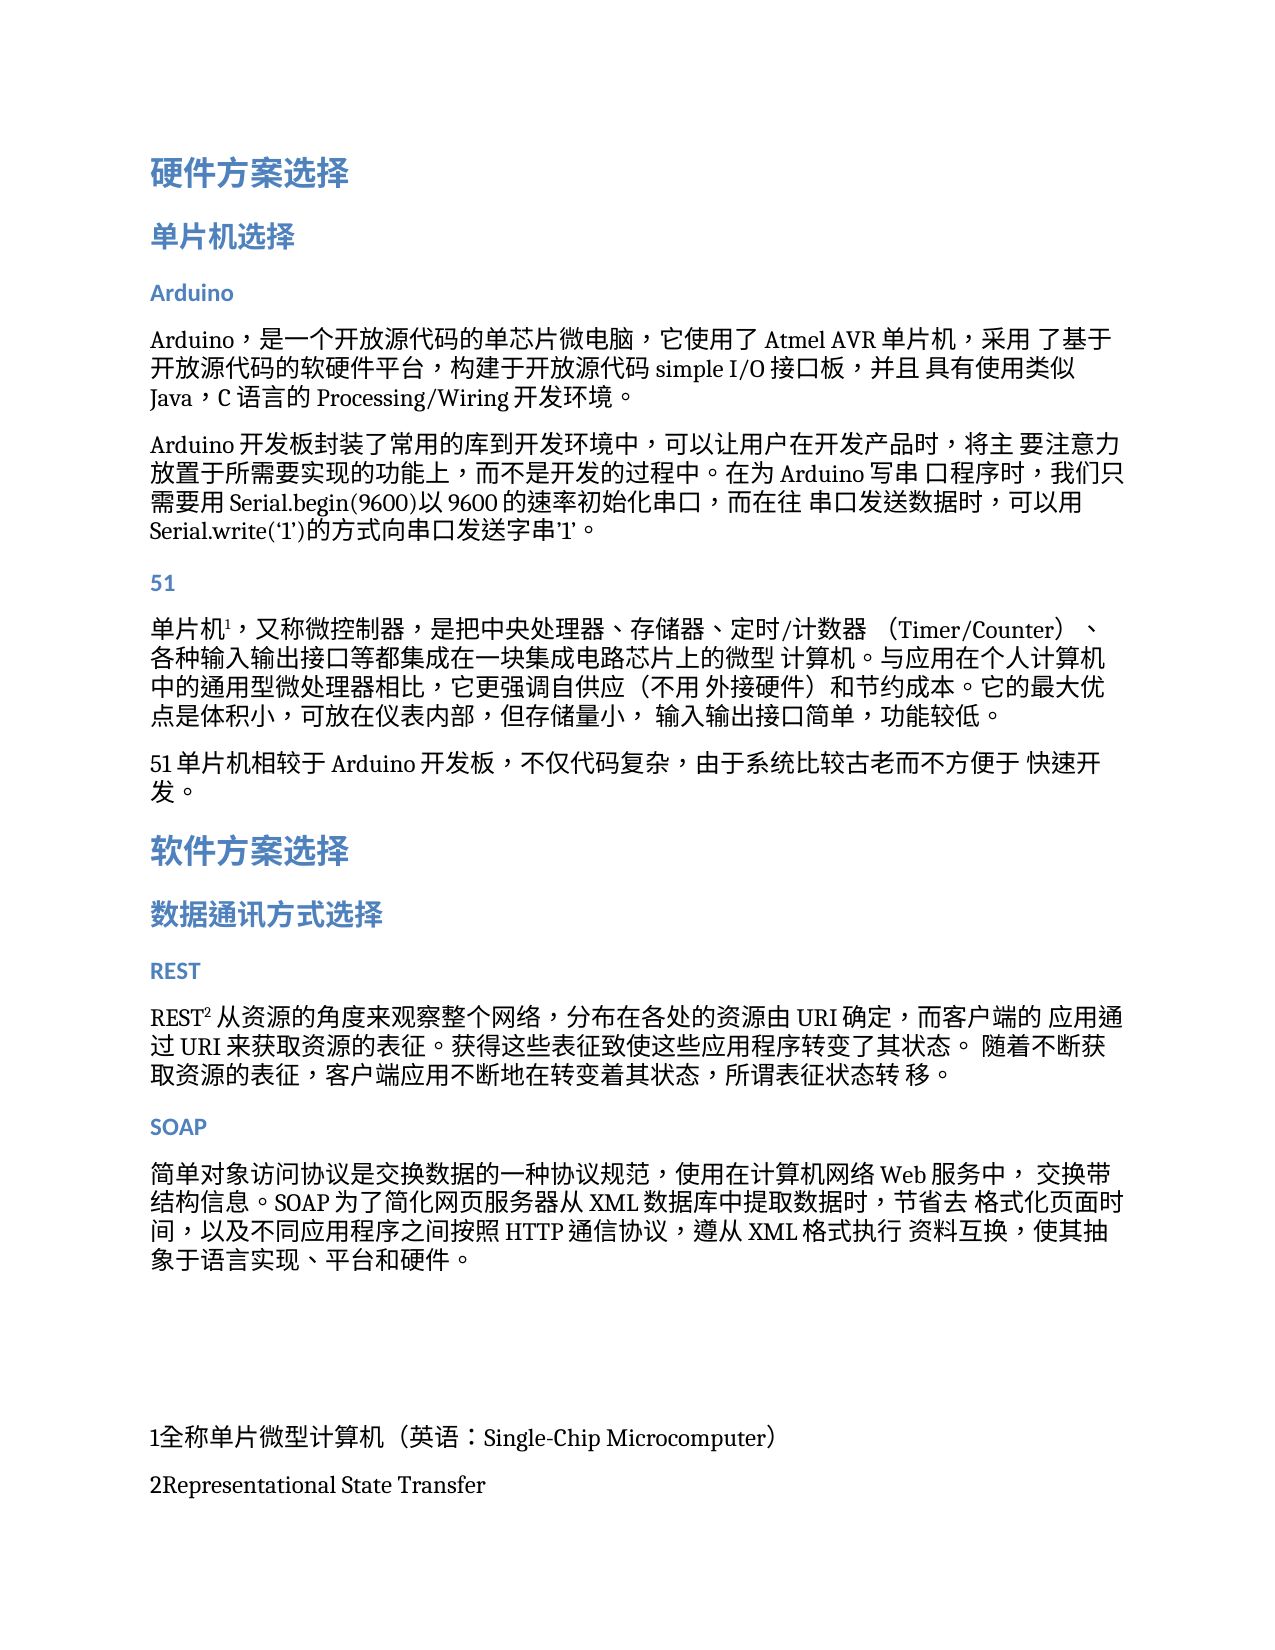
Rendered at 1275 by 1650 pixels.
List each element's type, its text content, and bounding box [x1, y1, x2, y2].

text Arduino开发板封装了常用的库到开发环境中，可以让用户在开发产品时，将主 要注意力放置于所需要实现的功能上，而不是开发的过程中。在为Arduino写串 口程序时，我们只需要用Serial.begin(9600)以9600的速率初始化串口，而在往 串口发送数据时，可以用Serial.write(‘1’)的方式向串口发送字串’1’。 [150, 431, 1125, 546]
subtitle 硬件方案选择 [150, 150, 1125, 195]
subtitle Arduino [150, 277, 1125, 307]
text 51单片机相较于Arduino开发板，不仅代码复杂，由于系统比较古老而不方便于 快速开发。 [150, 750, 1125, 807]
text REST 从资源的角度来观察整个网络，分布在各处的资源由URI确定，而客户端的 应用通过URI来获取资源的表征。获得这些表征致使这些应用程序转变了其状态。 随着不断获取资源的表征，客户端应用不断地在转变着其状态，所谓表征状态转 移。 [150, 1004, 1125, 1091]
text 简单对象访问协议是交换数据的一种协议规范，使用在计算机网络Web服务中， 交换带结构信息。SOAP为了简化网页服务器从XML数据库中提取数据时，节省去 格式化页面时间，以及不同应用程序之间按照HTTP通信协议，遵从XML格式执行 资料互换，使其抽象于语言实现、平台和硬件。 [150, 1161, 1125, 1276]
subtitle 软件方案选择 [150, 828, 1125, 874]
subtitle SOAP [150, 1111, 1125, 1142]
subtitle 51 [150, 567, 1125, 597]
text Arduino，是一个开放源代码的单芯片微电脑，它使用了Atmel AVR单片机，采用 了基于开放源代码的软硬件平台，构建于开放源代码 simple I/O 接口板，并且 具有使用类似Java，C 语言的Processing/Wiring开发环境。 [150, 326, 1125, 412]
subtitle 单片机选择 [150, 216, 1125, 256]
subtitle REST [150, 955, 1125, 986]
text 单片机，又称微控制器，是把中央处理器、存储器、定时/计数器 （Timer/Counter）、各种输入输出接口等都集成在一块集成电路芯片上的微型 计算机。与应用在个人计算机中的通用型微处理器相比，它更强调自供应（不用 外接硬件）和节约成本。它的最大优点是体积小，可放在仪表内部，但存储量小， 输入输出接口简单，功能较低。 [150, 616, 1125, 731]
subtitle 数据通讯方式选择 [150, 894, 1125, 934]
